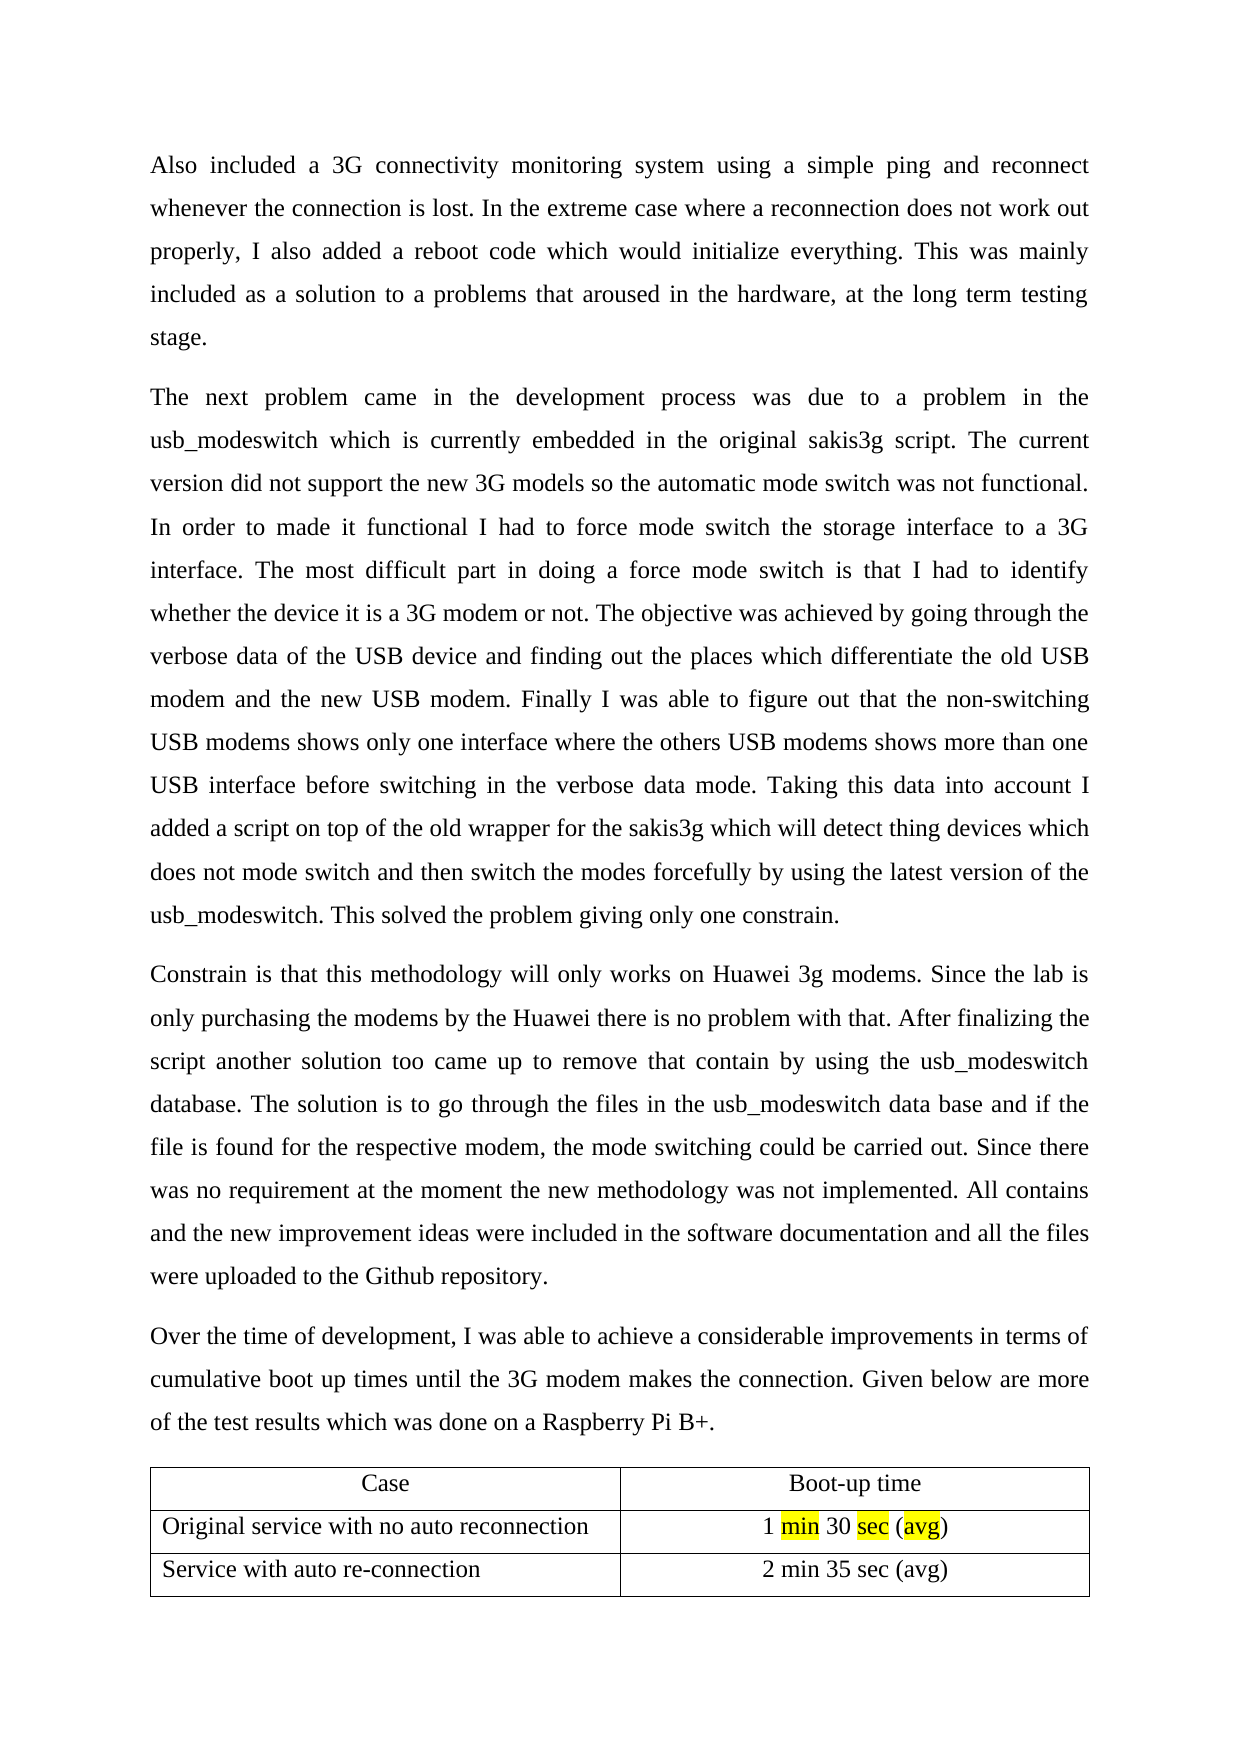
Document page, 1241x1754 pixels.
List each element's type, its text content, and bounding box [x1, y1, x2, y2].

table_cell Original service with no auto reconnection [151, 1511, 620, 1553]
text The next problem came in the development process was due to a problem in the usb_modeswitch which is currently embedded in the original sakis3g script. The current version did not support the new 3G models so the automatic mode switch was not functional. In order to made it functional I had to force mode switch the storage interface to a 3G interface. The most difficult part in doing a force mode switch is that I had to identify whether the device it is a 3G modem or not. The objective was achieved by going through the verbose data of the USB device and finding out the places which differentiate the old USB modem and the new USB modem. Finally I was able to figure out that the non-switching USB modems shows only one interface where the others USB modems shows more than one USB interface before switching in the verbose data mode. Taking this data into account I added a script on top of the old wrapper for the sakis3g which will detect thing devices which does not mode switch and then switch the modes forcefully by using the latest version of the usb_modeswitch. This solved the problem giving only one constrain. [150, 382, 1090, 928]
table_cell Service with auto re-connection [151, 1554, 620, 1596]
text Constrain is that this methodology will only works on Huawei 3g modems. Since the lab is only purchasing the modems by the Huawei there is no problem with that. After finalizing the script another solution too came up to remove that contain by using the usb_modeswitch database. The solution is to go through the files in the usb_modeswitch data base and if the file is found for the respective modem, the mode switching could be carried out. Since there was no requirement at the moment the new methodology was not implemented. All contains and the new improvement ideas were included in the software documentation and all the files were uploaded to the Github repository. [150, 959, 1090, 1290]
table_cell 1 min 30 sec (avg) [621, 1511, 1089, 1553]
table_cell 2 min 35 sec (avg) [621, 1554, 1089, 1596]
text Also included a 3G connectivity monitoring system using a simple ping and reconnect whenever the connection is lost. In the extreme case where a reconnection does not work out properly, I also added a reboot code which would initialize everything. This was mainly included as a solution to a problems that aroused in the hardware, at the long term testing stage. [150, 150, 1090, 351]
table_header Boot-up time [621, 1468, 1089, 1510]
text Over the time of development, I was able to achieve a considerable improvements in terms of cumulative boot up times until the 3G modem makes the connection. Given below are more of the test results which was done on a Raspberry Pi B+. [150, 1321, 1090, 1436]
table_header Case [151, 1468, 620, 1510]
